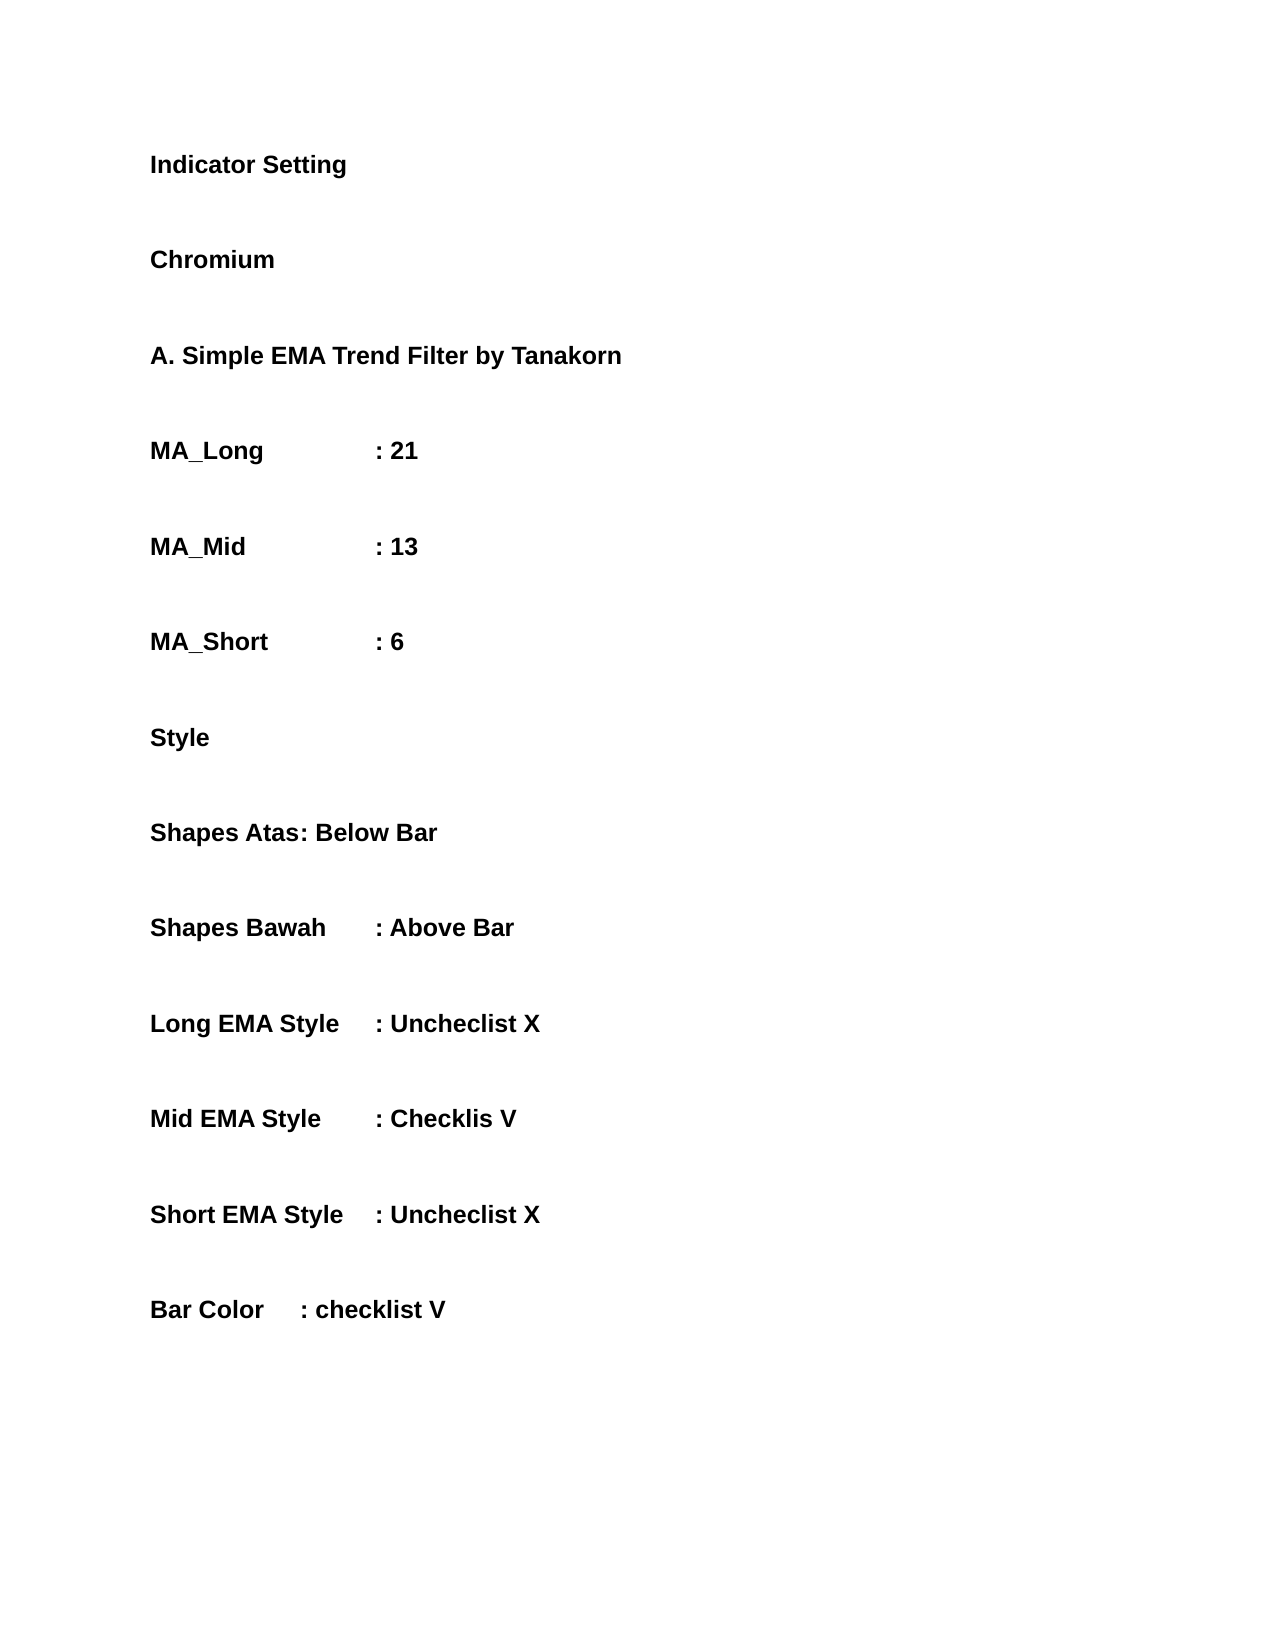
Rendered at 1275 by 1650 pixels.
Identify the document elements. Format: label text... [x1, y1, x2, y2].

text Shapes Bawah : Above Bar [150, 913, 1125, 942]
text Long EMA Style : Uncheclist X [150, 1009, 1125, 1037]
text MA_Short : 6 [150, 627, 1125, 656]
text Chromium [150, 245, 1125, 274]
text Mid EMA Style : Checklis V [150, 1104, 1125, 1133]
text MA_Mid : 13 [150, 532, 1125, 560]
text MA_Long : 21 [150, 436, 1125, 465]
text A. Simple EMA Trend Filter by Tanakorn [150, 341, 1125, 369]
text Shapes Atas : Below Bar [150, 818, 1125, 847]
text Style [150, 722, 1125, 751]
text Indicator Setting [150, 150, 1125, 179]
text Bar Color : checklist V [150, 1295, 1125, 1324]
text Short EMA Style : Uncheclist X [150, 1199, 1125, 1228]
